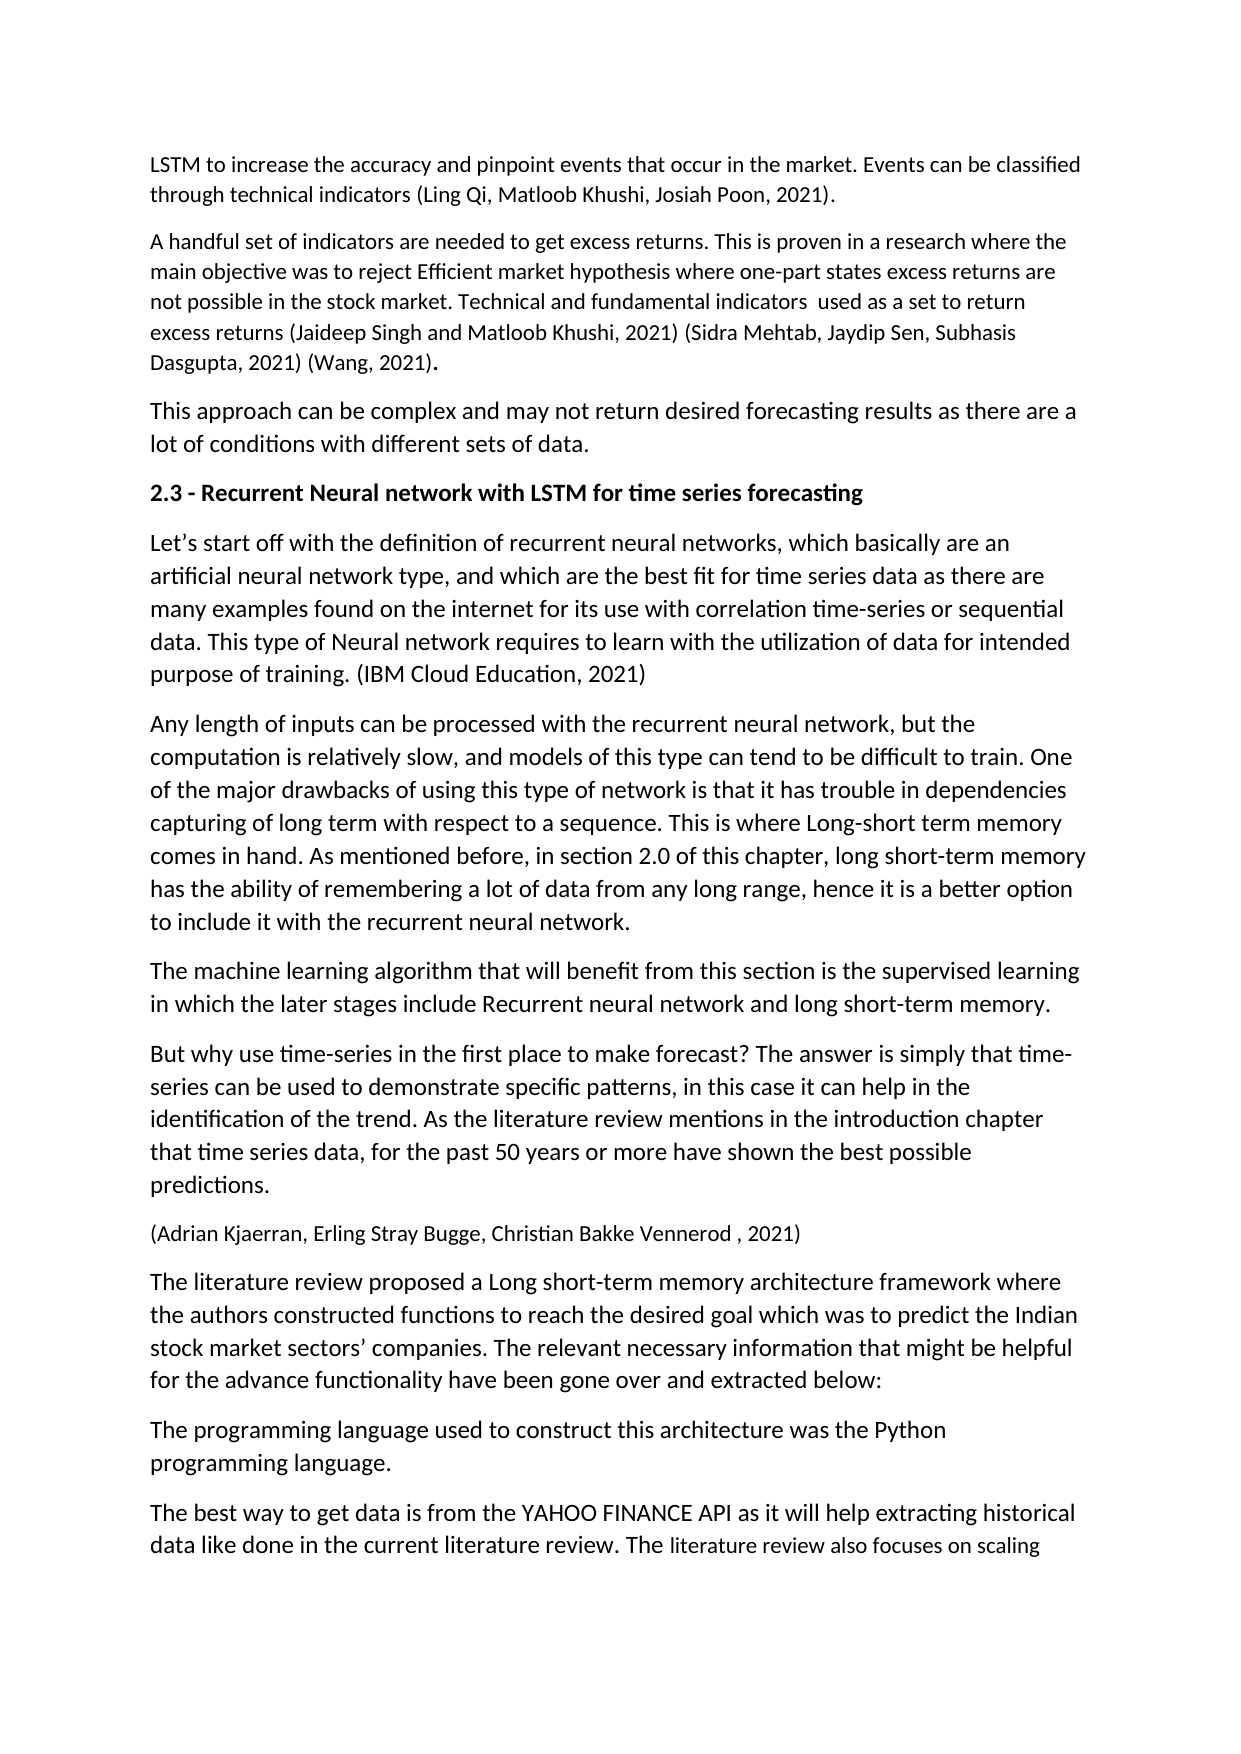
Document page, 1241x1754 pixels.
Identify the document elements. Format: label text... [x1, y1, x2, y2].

text 2.3 - Recurrent Neural network with LSTM for time series forecasting [150, 477, 1090, 508]
text The programming language used to construct this architecture was the Python programming language. [150, 1414, 1090, 1478]
text This approach can be complex and may not return desired forecasting results as there are a lot of conditions with different sets of data. [150, 395, 1090, 458]
text A handful set of indicators are needed to get excess returns. This is proven in a research where the main objective was to reject Efficient market hypothesis where one-part states excess returns are not possible in the stock market. Technical and fundamental indicators used as a set to return excess returns . [150, 227, 1090, 376]
text Let’s start off with the definition of recurrent neural networks, which basically are an artificial neural network type, and which are the best fit for time series data as there are many examples found on the internet for its use with correlation time-series or sequential data. This type of Neural network requires to learn with the utilization of data for intended purpose of training. [150, 527, 1090, 689]
text Any length of inputs can be processed with the recurrent neural network, but the computation is relatively slow, and models of this type can tend to be difficult to train. One of the major drawbacks of using this type of network is that it has trouble in dependencies capturing of long term with respect to a sequence. This is where Long-short term memory comes in hand. As mentioned before, in section 2.0 of this chapter, long short-term memory has the ability of remembering a lot of data from any long range, hence it is a better option to include it with the recurrent neural network. [150, 708, 1090, 936]
text The literature review proposed a Long short-term memory architecture framework where the authors constructed functions to reach the desired goal which was to predict the Indian stock market sectors’ companies. The relevant necessary information that might be helpful for the advance functionality have been gone over and extracted below: [150, 1266, 1090, 1395]
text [150, 150, 1090, 208]
text The machine learning algorithm that will benefit from this section is the supervised learning in which the later stages include Recurrent neural network and long short-term memory. [150, 955, 1090, 1019]
text But why use time-series in the first place to make forecast? The answer is simply that time-series can be used to demonstrate specific patterns, in this case it can help in the identification of the trend. As the literature review mentions in the introduction chapter that time series data, for the past 50 years or more have shown the best possible predictions. [150, 1038, 1090, 1200]
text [150, 1497, 1090, 1560]
